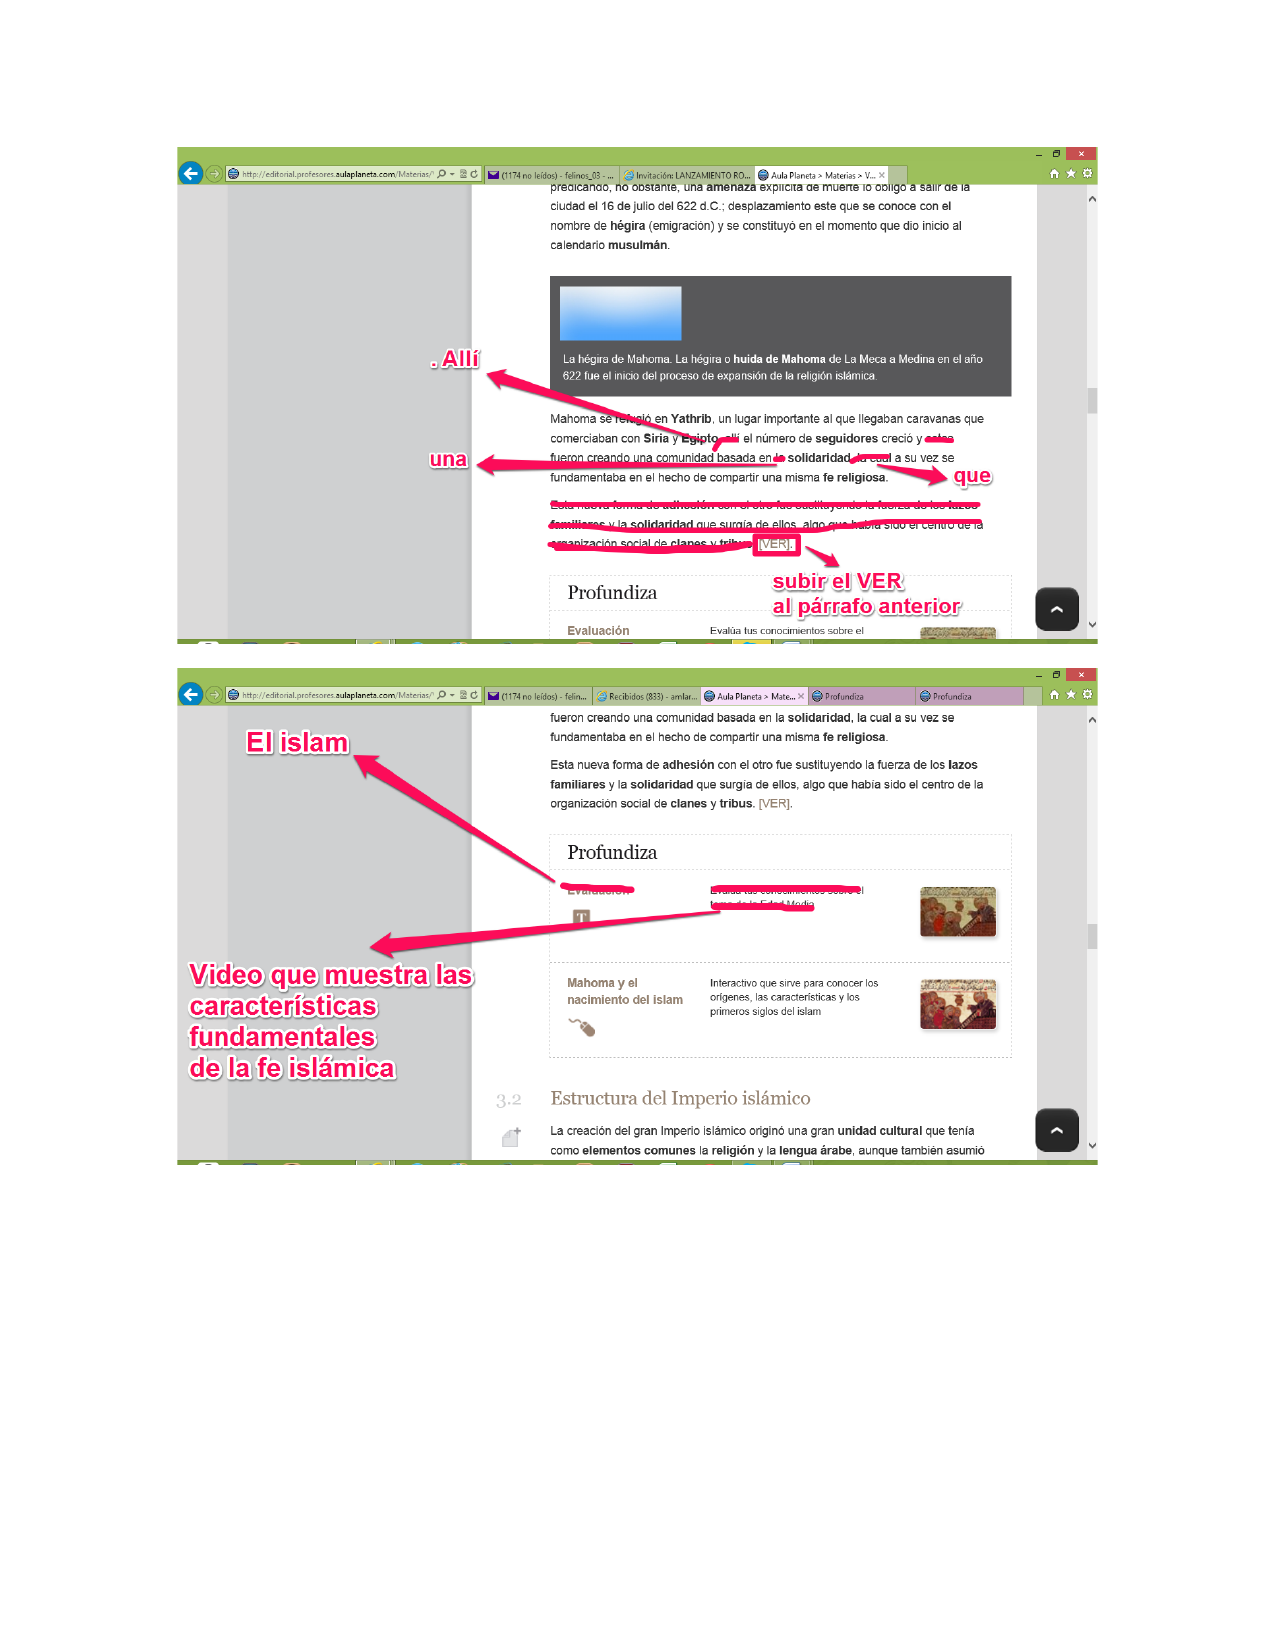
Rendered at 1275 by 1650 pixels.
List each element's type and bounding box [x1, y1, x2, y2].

picture [177, 147, 1098, 644]
picture [177, 668, 1098, 1165]
